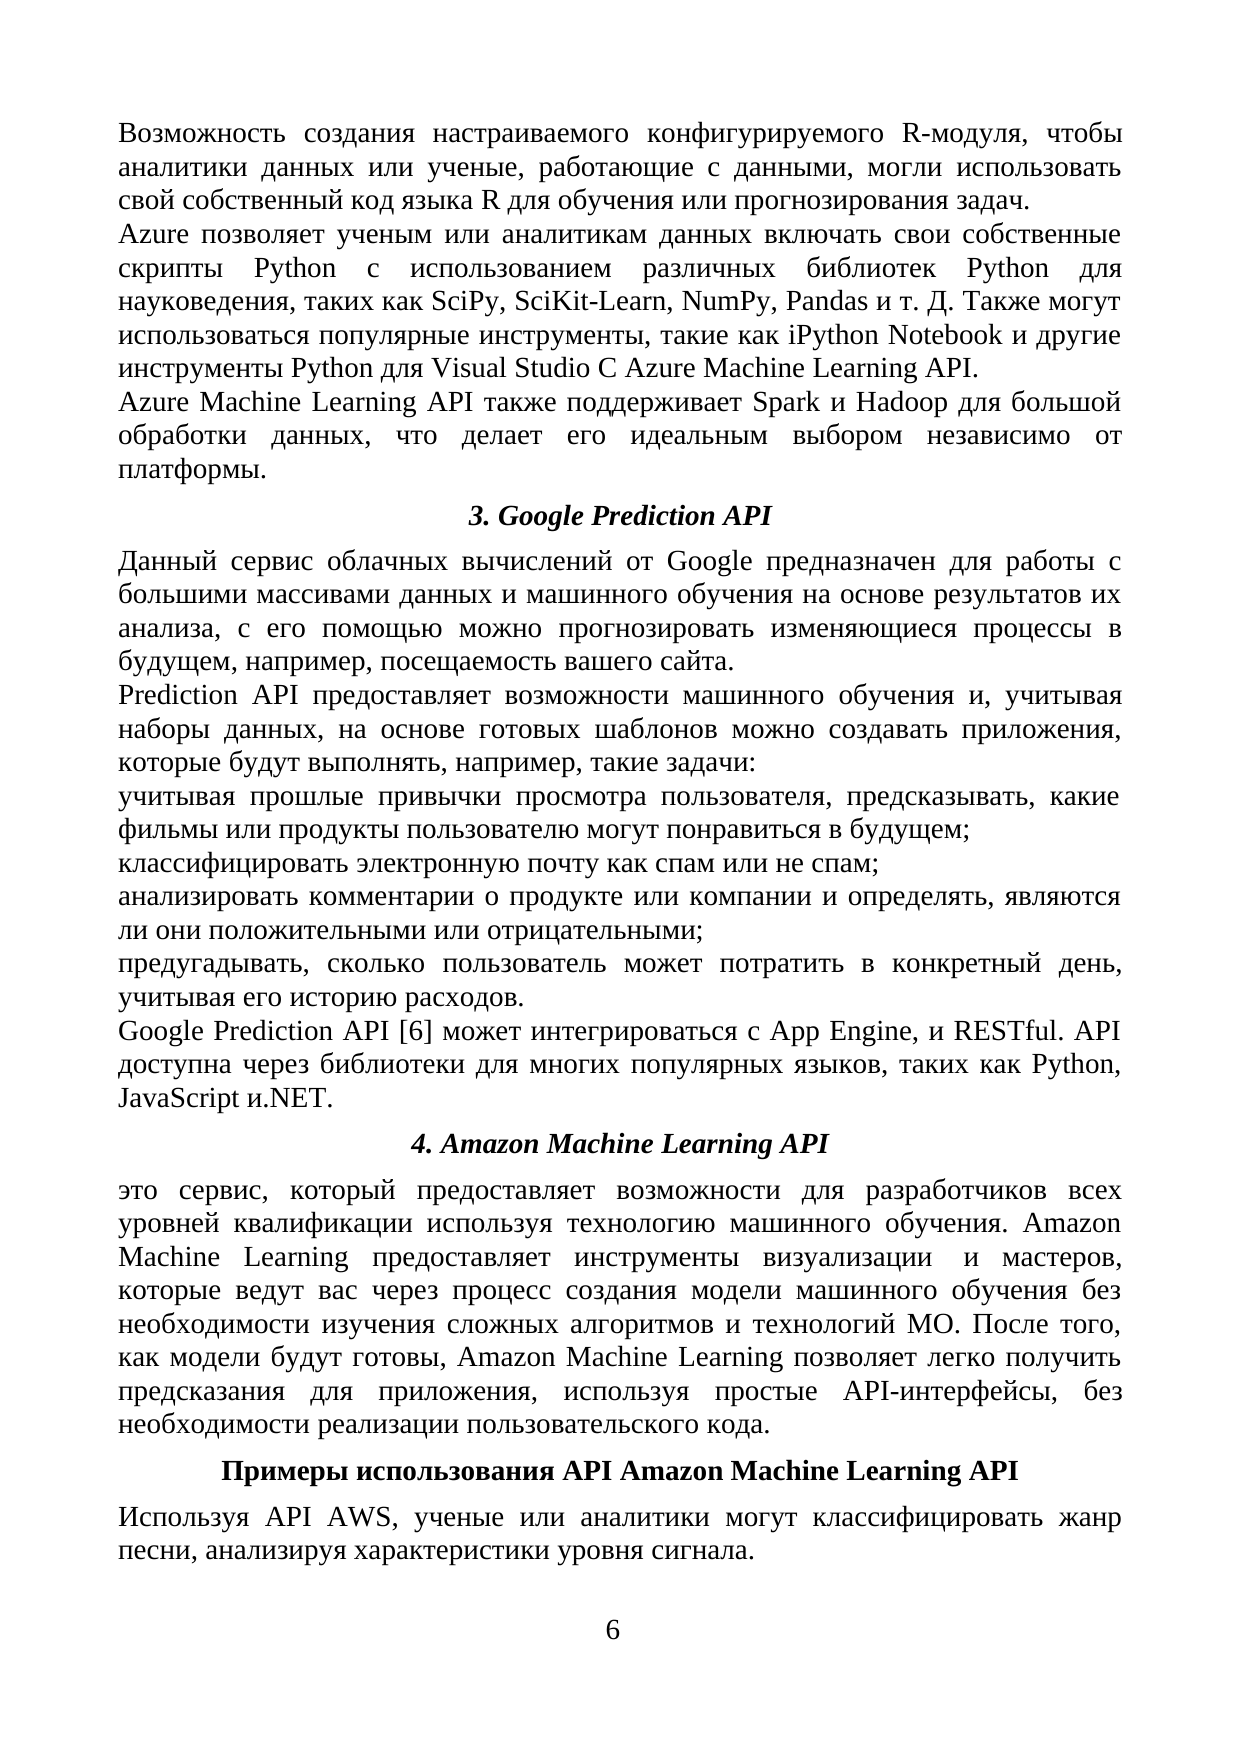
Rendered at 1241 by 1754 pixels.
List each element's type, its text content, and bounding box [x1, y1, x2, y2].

list Google Prediction API [468, 498, 1188, 531]
text Используя API AWS, ученые или аналитики могут классифицировать жанр песни, анализируя характеристики уровня сигнала. [118, 1499, 1122, 1566]
text анализировать комментарии о продукте или компании и определять, являются ли они положительными или отрицательными; [118, 878, 1121, 946]
text Google Prediction API [6] может интегрироваться с App Engine, и RESTful. API доступна через библиотеки для многих популярных языков, таких как Python, JavaScript и.NET. [118, 1013, 1123, 1113]
text учитывая прошлые привычки просмотра пользователя, предсказывать, какие фильмы или продукты пользователю могут понравиться в будущем; классифицировать электронную почту как спам или не спам; [118, 778, 1188, 878]
list Amazon Machine Learning API [411, 1127, 1188, 1160]
text Azure позволяет ученым или аналитикам данных включать свои собственные скрипты Python с использованием различных библиотек Python для науковедения, таких как SciPy, SciKit-Learn, NumPy, Pandas и т. Д. Также могут использоваться популярные инструменты, такие как iPython Notebook и другие инструменты Python для Visual Studio С Azure Machine Learning API. [118, 216, 1122, 384]
text Возможность создания настраиваемого конфигурируемого R-модуля, чтобы аналитики данных или ученые, работающие с данными, могли использовать свой собственный код языка R для обучения или прогнозирования задач. [118, 115, 1122, 216]
text Azure Machine Learning API также поддерживает Spark и Hadoop для большой обработки данных, что делает его идеальным выбором независимо от платформы. [118, 384, 1122, 484]
text Данный сервис облачных вычислений от Google предназначен для работы с большими массивами данных и машинного обучения на основе результатов их анализа, с его помощью можно прогнозировать изменяющиеся процессы в будущем, например, посещаемость вашего сайта. [118, 543, 1122, 677]
text Примеры использования API Amazon Machine Learning API [221, 1453, 1188, 1487]
text предугадывать, сколько пользователь может потратить в конкретный день, учитывая его историю расходов. [118, 946, 1122, 1013]
text Prediction API предоставляет возможности машинного обучения и, учитывая наборы данных, на основе готовых шаблонов можно создавать приложения, которые будут выполнять, например, такие задачи: [118, 677, 1122, 778]
text это сервис, который предоставляет возможности для разработчиков всех уровней квалификации используя технологию машинного обучения. Amazon Machine Learning предоставляет инструменты визуализации и мастеров, которые ведут вас через процесс создания модели машинного обучения без необходимости изучения сложных алгоритмов и технологий МО. После того, как модели будут готовы, Amazon Machine Learning позволяет легко получить предсказания для приложения, используя простые API-интерфейсы, без необходимости реализации пользовательского кода. [118, 1172, 1122, 1440]
